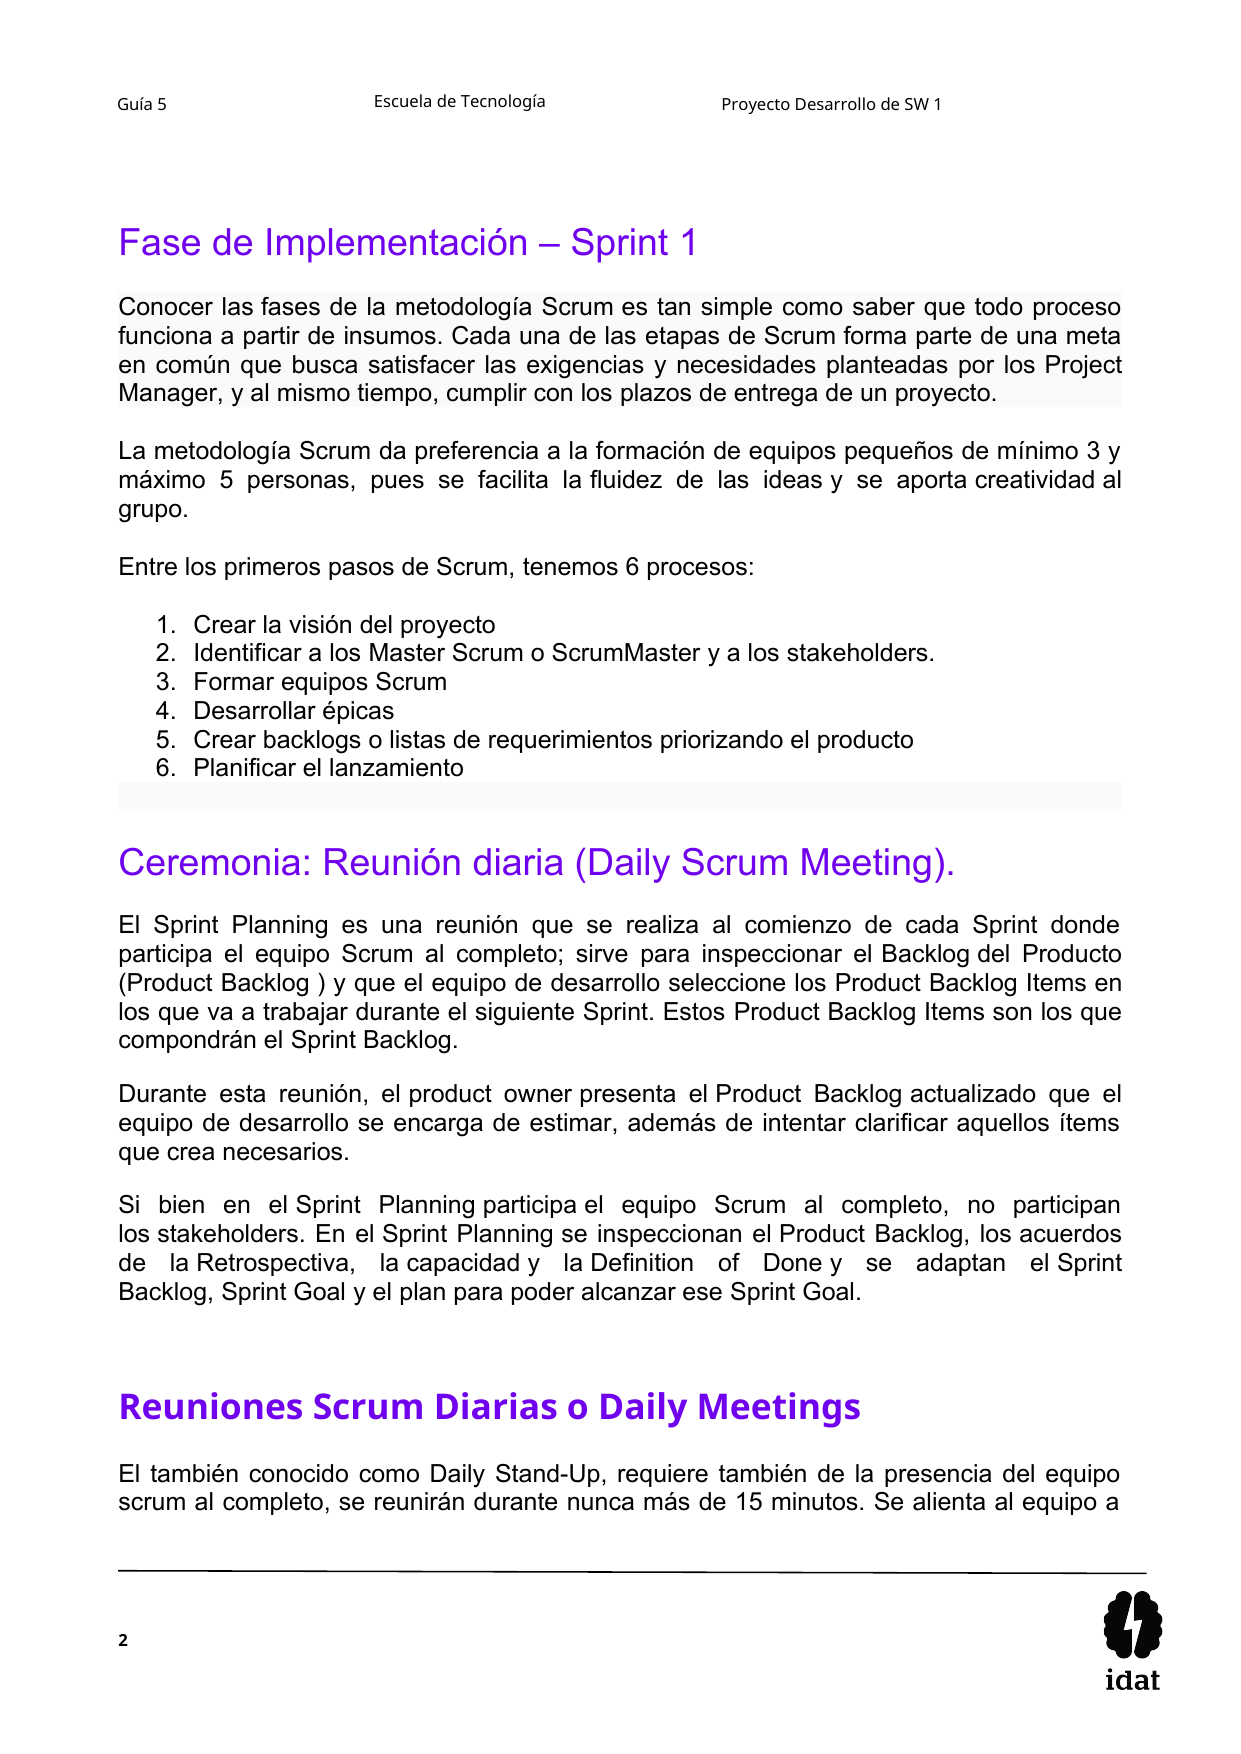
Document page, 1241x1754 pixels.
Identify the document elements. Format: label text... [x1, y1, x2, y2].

picture [1103, 1591, 1163, 1690]
text Reuniones Scrum Diarias o Daily Meetings [118, 1382, 1122, 1430]
list Crear backlogs o listas de requerimientos priorizando el producto [156, 725, 1122, 753]
text Durante esta reunión, el product owner presenta el Product Backlog actualizado que el equipo de desarrollo se encarga de estimar, además de intentar clarificar aquellos ítems que crea necesarios. [118, 1079, 1122, 1166]
text Fase de Implementación – Sprint 1 [118, 220, 1122, 263]
list Crear la visión del proyecto [156, 610, 1122, 638]
text Conocer las fases de la metodología Scrum es tan simple como saber que todo proceso funciona a partir de insumos. Cada una de las etapas de Scrum forma parte de una meta en común que busca satisfacer las exigencias y necesidades planteadas por los Project Manager, y al mismo tiempo, cumplir con los plazos de entrega de un proyecto. [118, 292, 1122, 407]
list Desarrollar épicas [156, 696, 1122, 725]
text La metodología Scrum da preferencia a la formación de equipos pequeños de mínimo 3 y máximo 5 personas, pues se facilita la fluidez de las ideas y se aporta creatividad al grupo. [118, 436, 1122, 523]
text Ceremonia: Reunión diaria (Daily Scrum Meeting). [118, 840, 1122, 883]
text Si bien en el Sprint Planning participa el equipo Scrum al completo, no participan los stakeholders. En el Sprint Planning se inspeccionan el Product Backlog, los acuerdos de la Retrospectiva, la capacidad y la Definition of Done y se adaptan el Sprint Backlog, Sprint Goal y el plan para poder alcanzar ese Sprint Goal. [118, 1191, 1122, 1306]
text Entre los primeros pasos de Scrum, tenemos 6 procesos: [118, 552, 1122, 581]
list Identificar a los Master Scrum o ScrumMaster y a los stakeholders. [156, 638, 1122, 667]
list Planificar el lanzamiento [156, 753, 1122, 782]
list Formar equipos Scrum [156, 667, 1122, 696]
text El Sprint Planning es una reunión que se realiza al comienzo de cada Sprint donde participa el equipo Scrum al completo; sirve para inspeccionar el Backlog del Producto (Product Backlog ) y que el equipo de desarrollo seleccione los Product Backlog Items en los que va a trabajar durante el siguiente Sprint. Estos Product Backlog Items son los que compondrán el Sprint Backlog. [118, 911, 1122, 1054]
